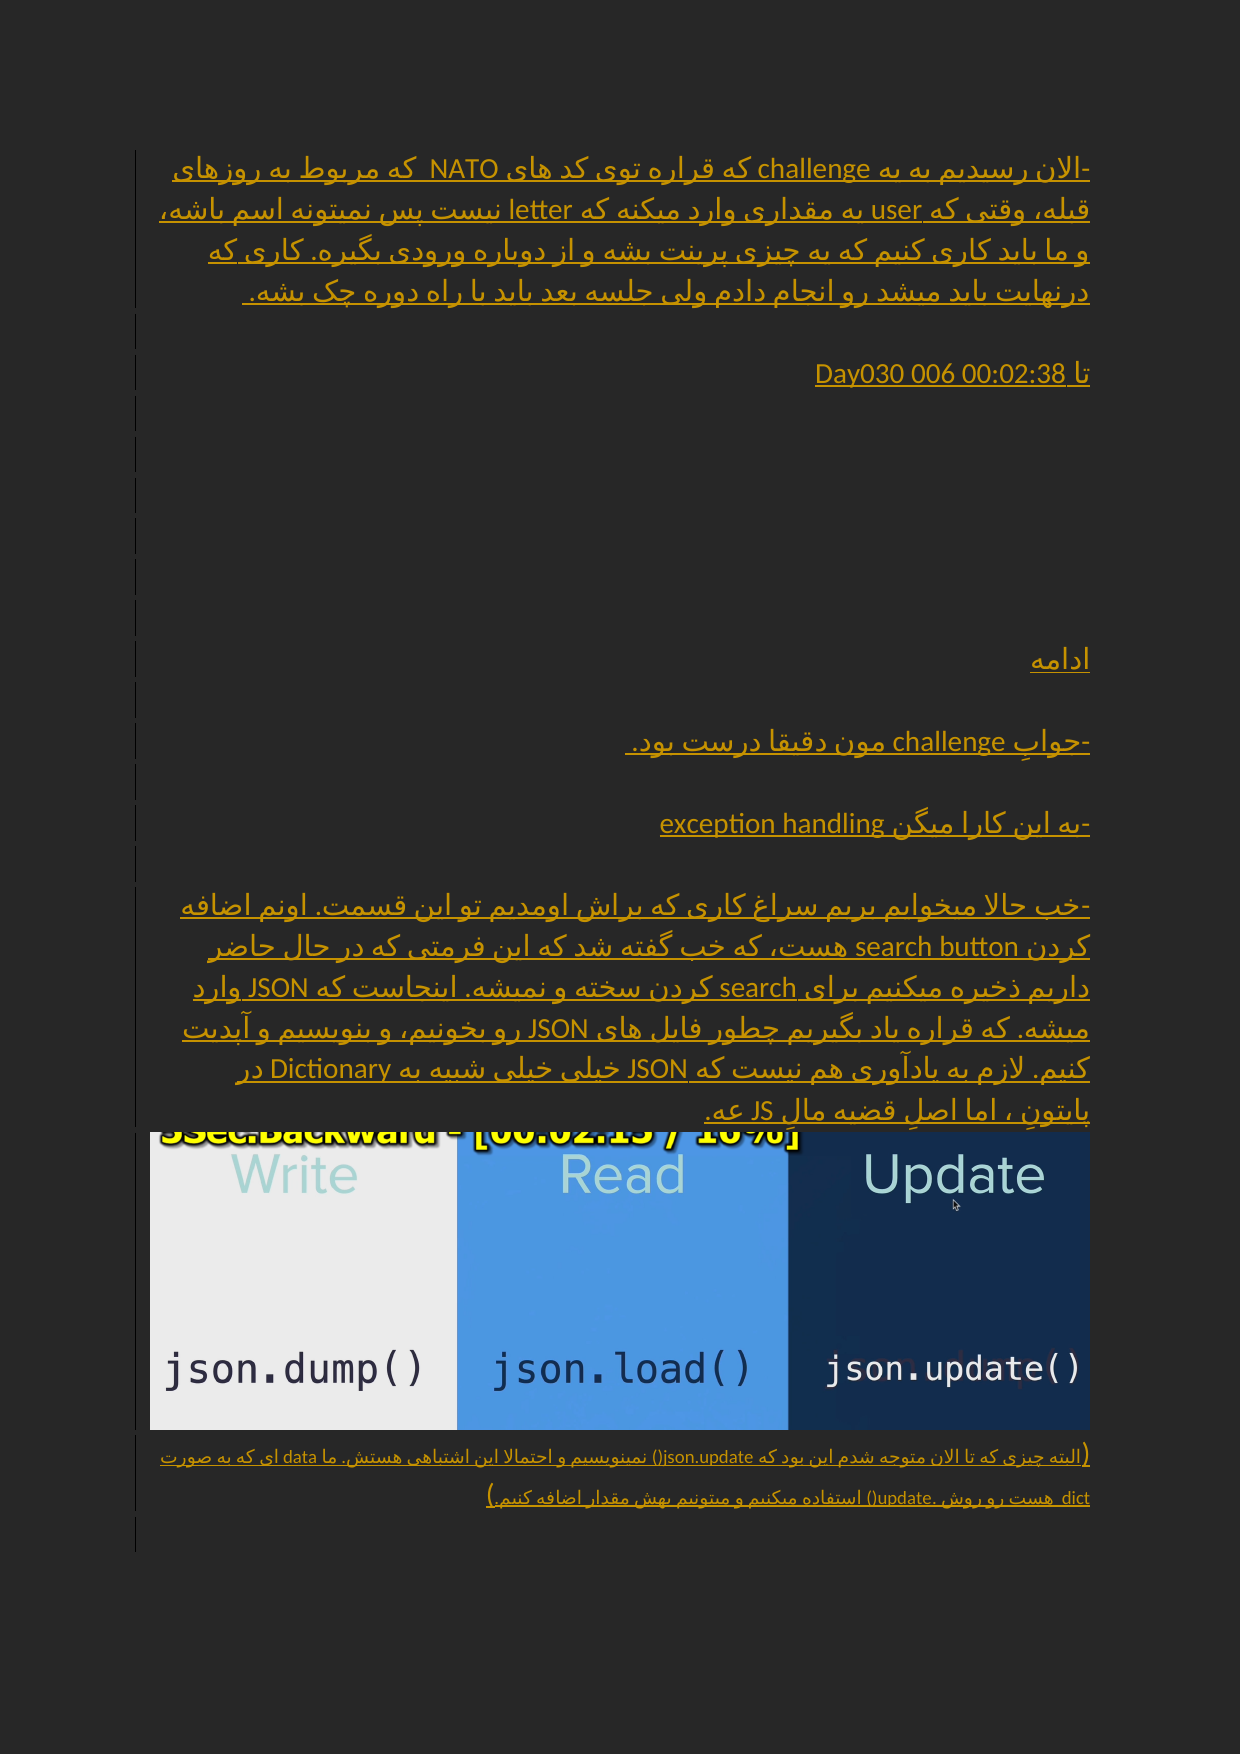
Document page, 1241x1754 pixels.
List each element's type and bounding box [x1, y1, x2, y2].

picture [150, 1132, 1090, 1430]
